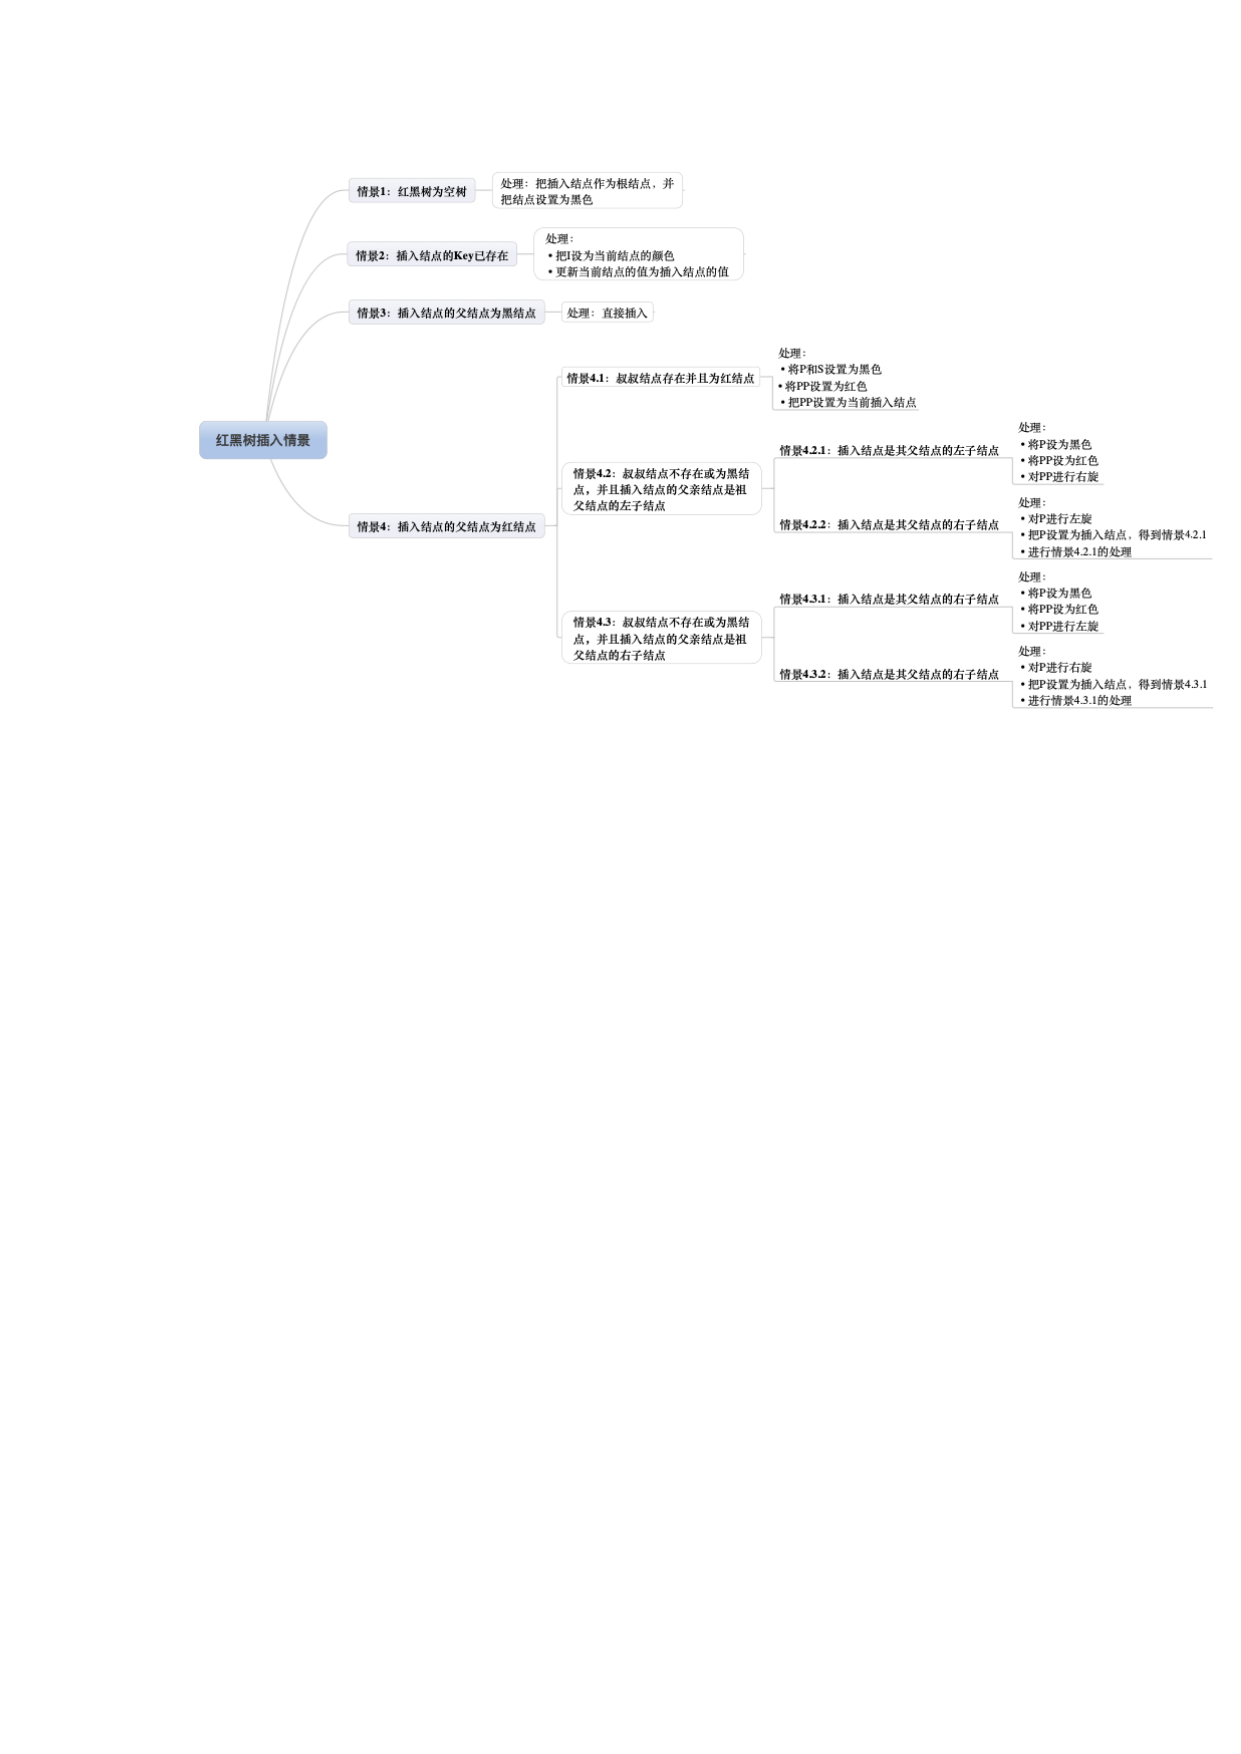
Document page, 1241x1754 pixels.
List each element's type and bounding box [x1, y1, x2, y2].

picture [187, 162, 1223, 719]
